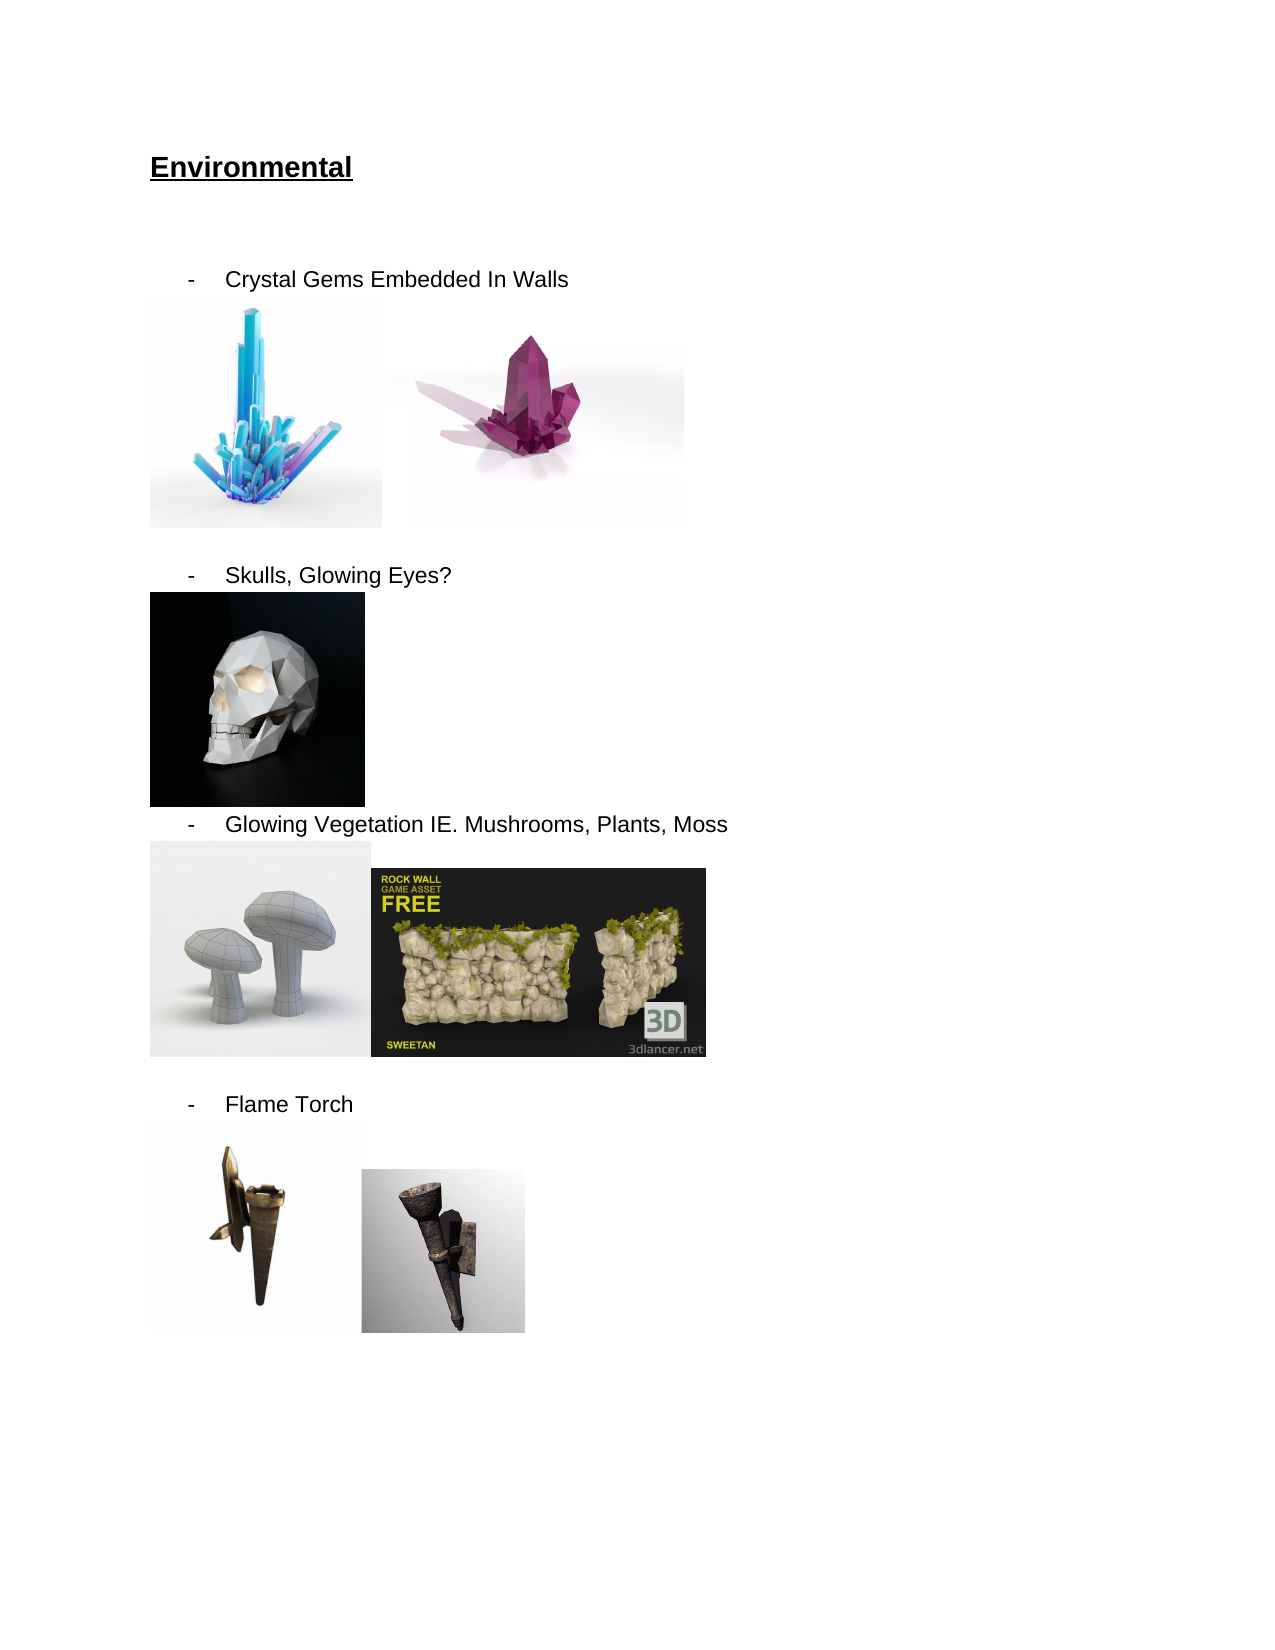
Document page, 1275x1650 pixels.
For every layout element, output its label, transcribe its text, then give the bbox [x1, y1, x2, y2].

picture [150, 295, 685, 528]
text Environmental [150, 150, 1125, 183]
list Crystal Gems Embedded In Walls [187, 266, 1125, 292]
picture [150, 1120, 525, 1333]
list Skulls, Glowing Eyes? [187, 562, 1125, 588]
list Glowing Vegetation IE. Mushrooms, Plants, Moss [187, 811, 1125, 837]
list Flame Torch [187, 1091, 1125, 1117]
picture [150, 592, 365, 807]
picture [150, 841, 706, 1057]
